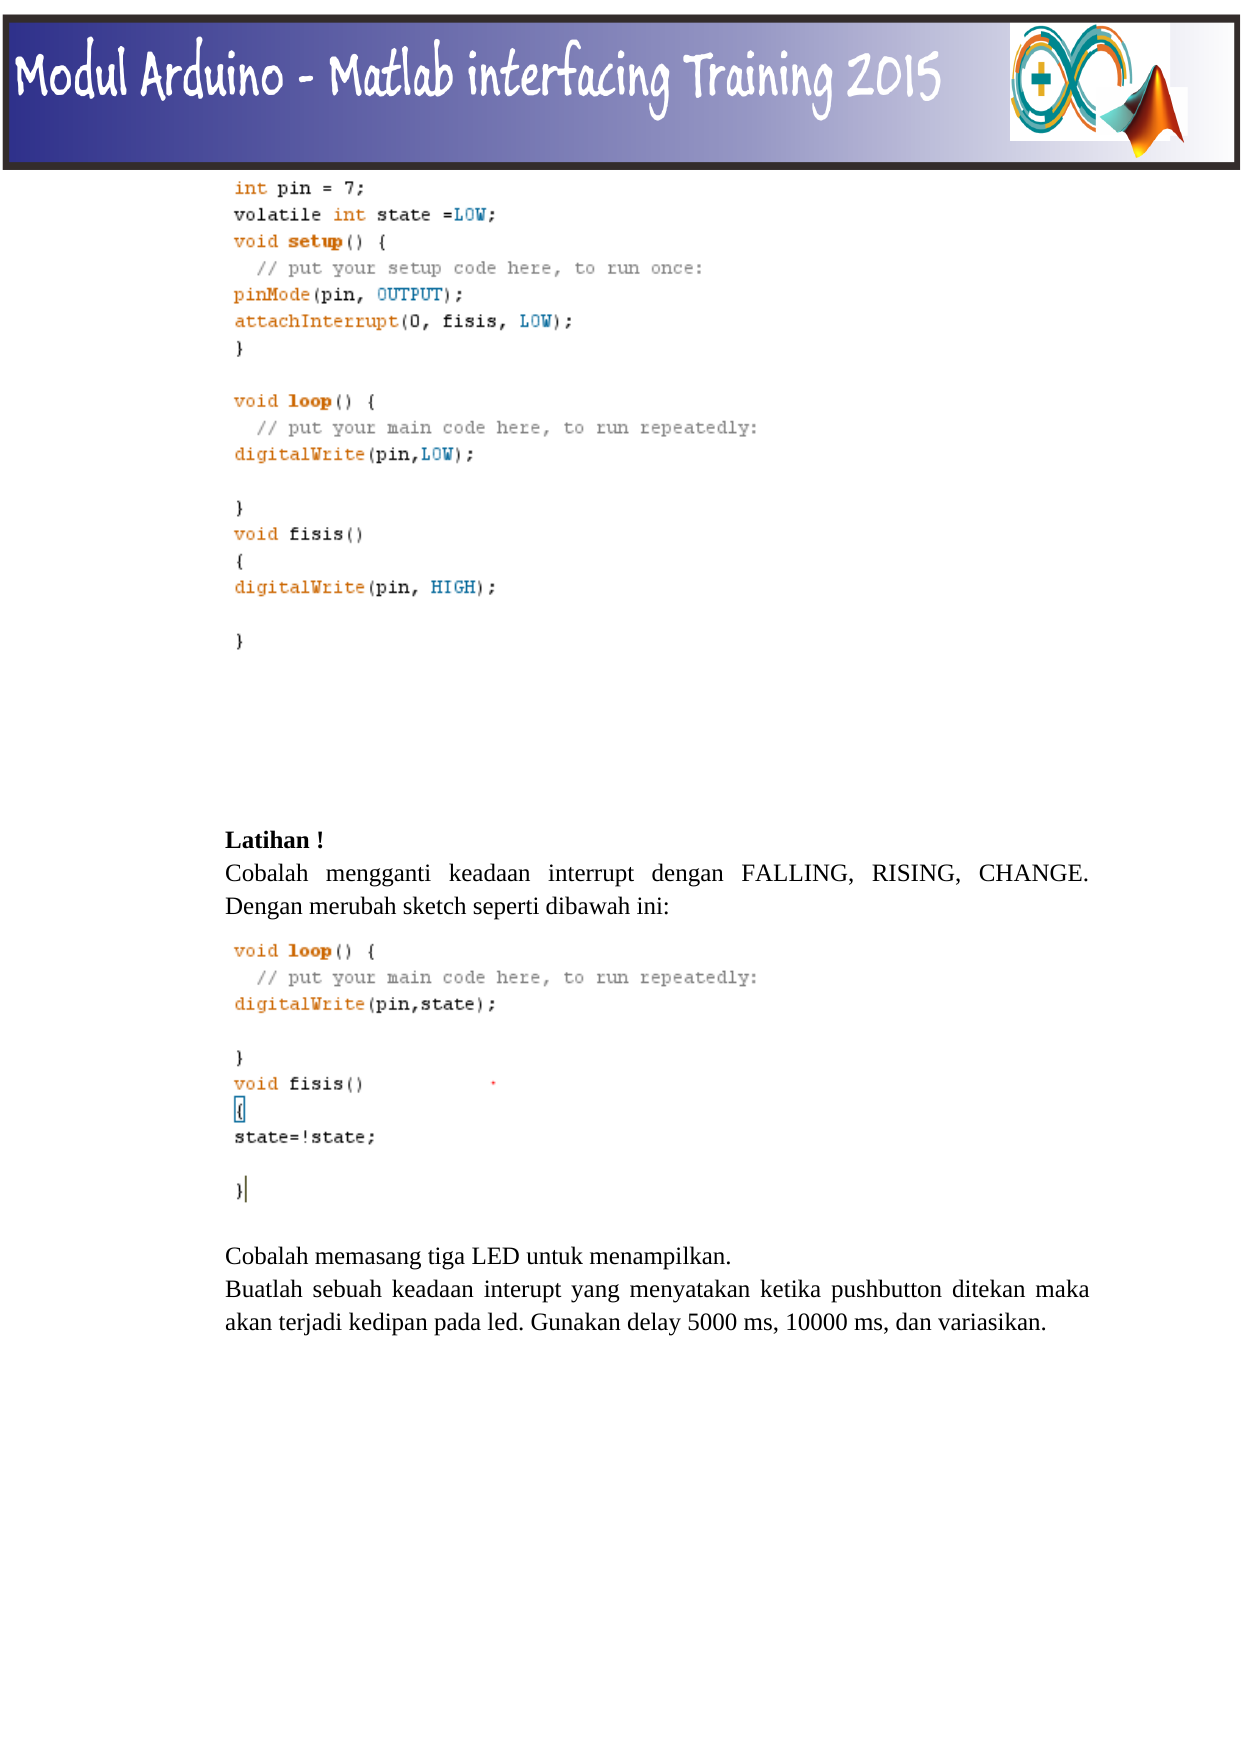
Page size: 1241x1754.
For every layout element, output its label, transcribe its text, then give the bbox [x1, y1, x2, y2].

picture [2, 14, 1241, 170]
list Cobalah memasang tiga LED untuk menampilkan. [225, 1241, 1090, 1270]
list Buatlah sebuah keadaan interupt yang menyatakan ketika pushbutton ditekan maka akan terjadi kedipan pada led. Gunakan delay 5000 ms, 10000 ms, dan variasikan. [225, 1274, 1090, 1336]
picture [225, 924, 814, 1237]
list Latihan ! [225, 825, 1090, 854]
list Cobalah mengganti keadaan interrupt dengan FALLING, RISING, CHANGE. Dengan merubah sketch seperti dibawah ini: [225, 858, 1090, 920]
picture [225, 177, 800, 681]
